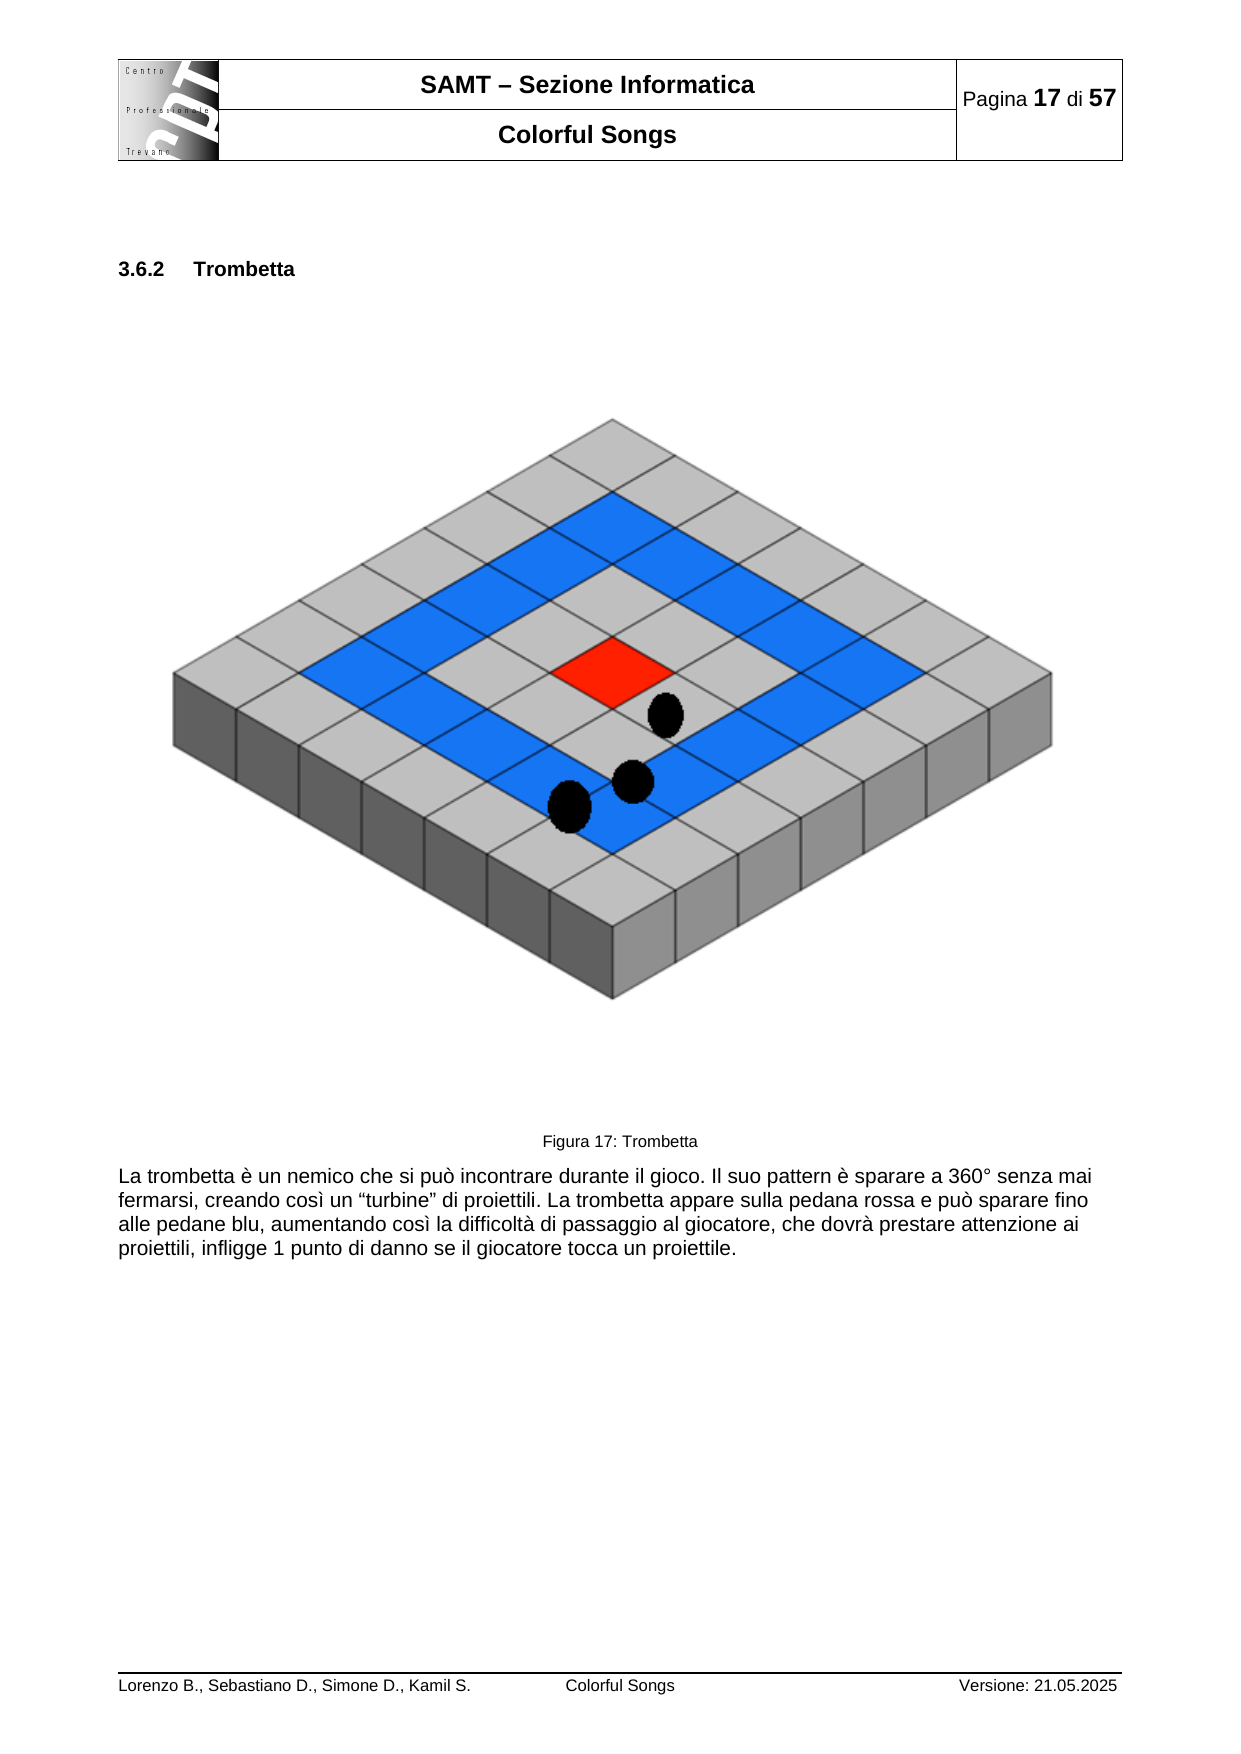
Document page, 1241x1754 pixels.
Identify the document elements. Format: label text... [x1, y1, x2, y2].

subtitle Trombetta [118, 257, 1122, 281]
picture [118, 60, 219, 160]
picture [118, 305, 1122, 1120]
text Figura 17: Trombetta [118, 1132, 1122, 1151]
text La trombetta è un nemico che si può incontrare durante il gioco. Il suo pattern è sparare a 360° senza mai fermarsi, creando così un “turbine” di proiettili. La trombetta appare sulla pedana rossa e può sparare fino alle pedane blu, aumentando così la difficoltà di passaggio al giocatore, che dovrà prestare attenzione ai proiettili, infligge 1 punto di danno se il giocatore tocca un proiettile. [118, 1163, 1122, 1259]
